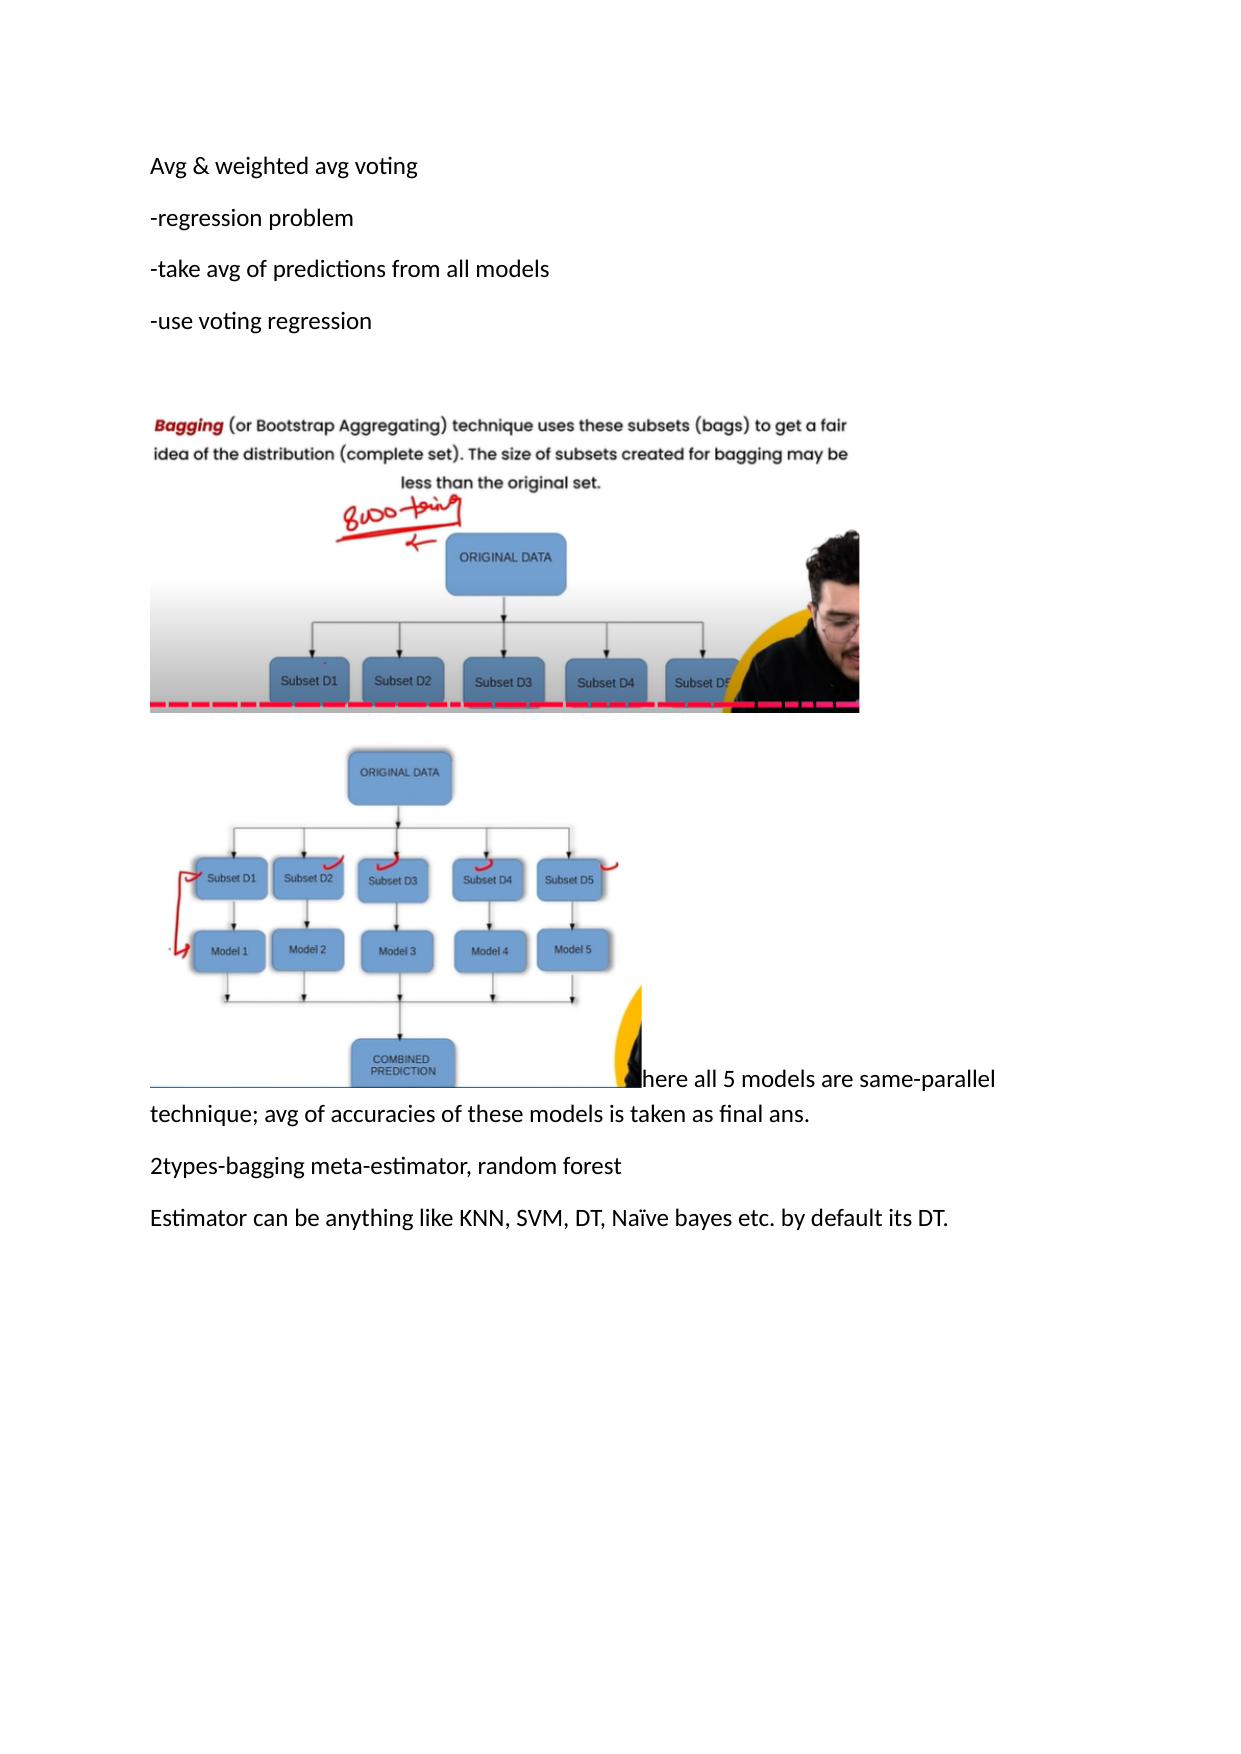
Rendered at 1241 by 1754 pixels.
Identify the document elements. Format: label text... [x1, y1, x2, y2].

text -use voting regression [150, 305, 1090, 336]
text Estimator can be anything like KNN, SVM, DT, Naïve bayes etc. by default its DT. [150, 1202, 1090, 1232]
text Avg & weighted avg voting [150, 150, 1090, 181]
text -take avg of predictions from all models [150, 253, 1090, 284]
text 2types-bagging meta-estimator, random forest [150, 1150, 1090, 1181]
picture [150, 408, 860, 713]
text -regression problem [150, 202, 1090, 232]
picture [150, 733, 642, 1088]
